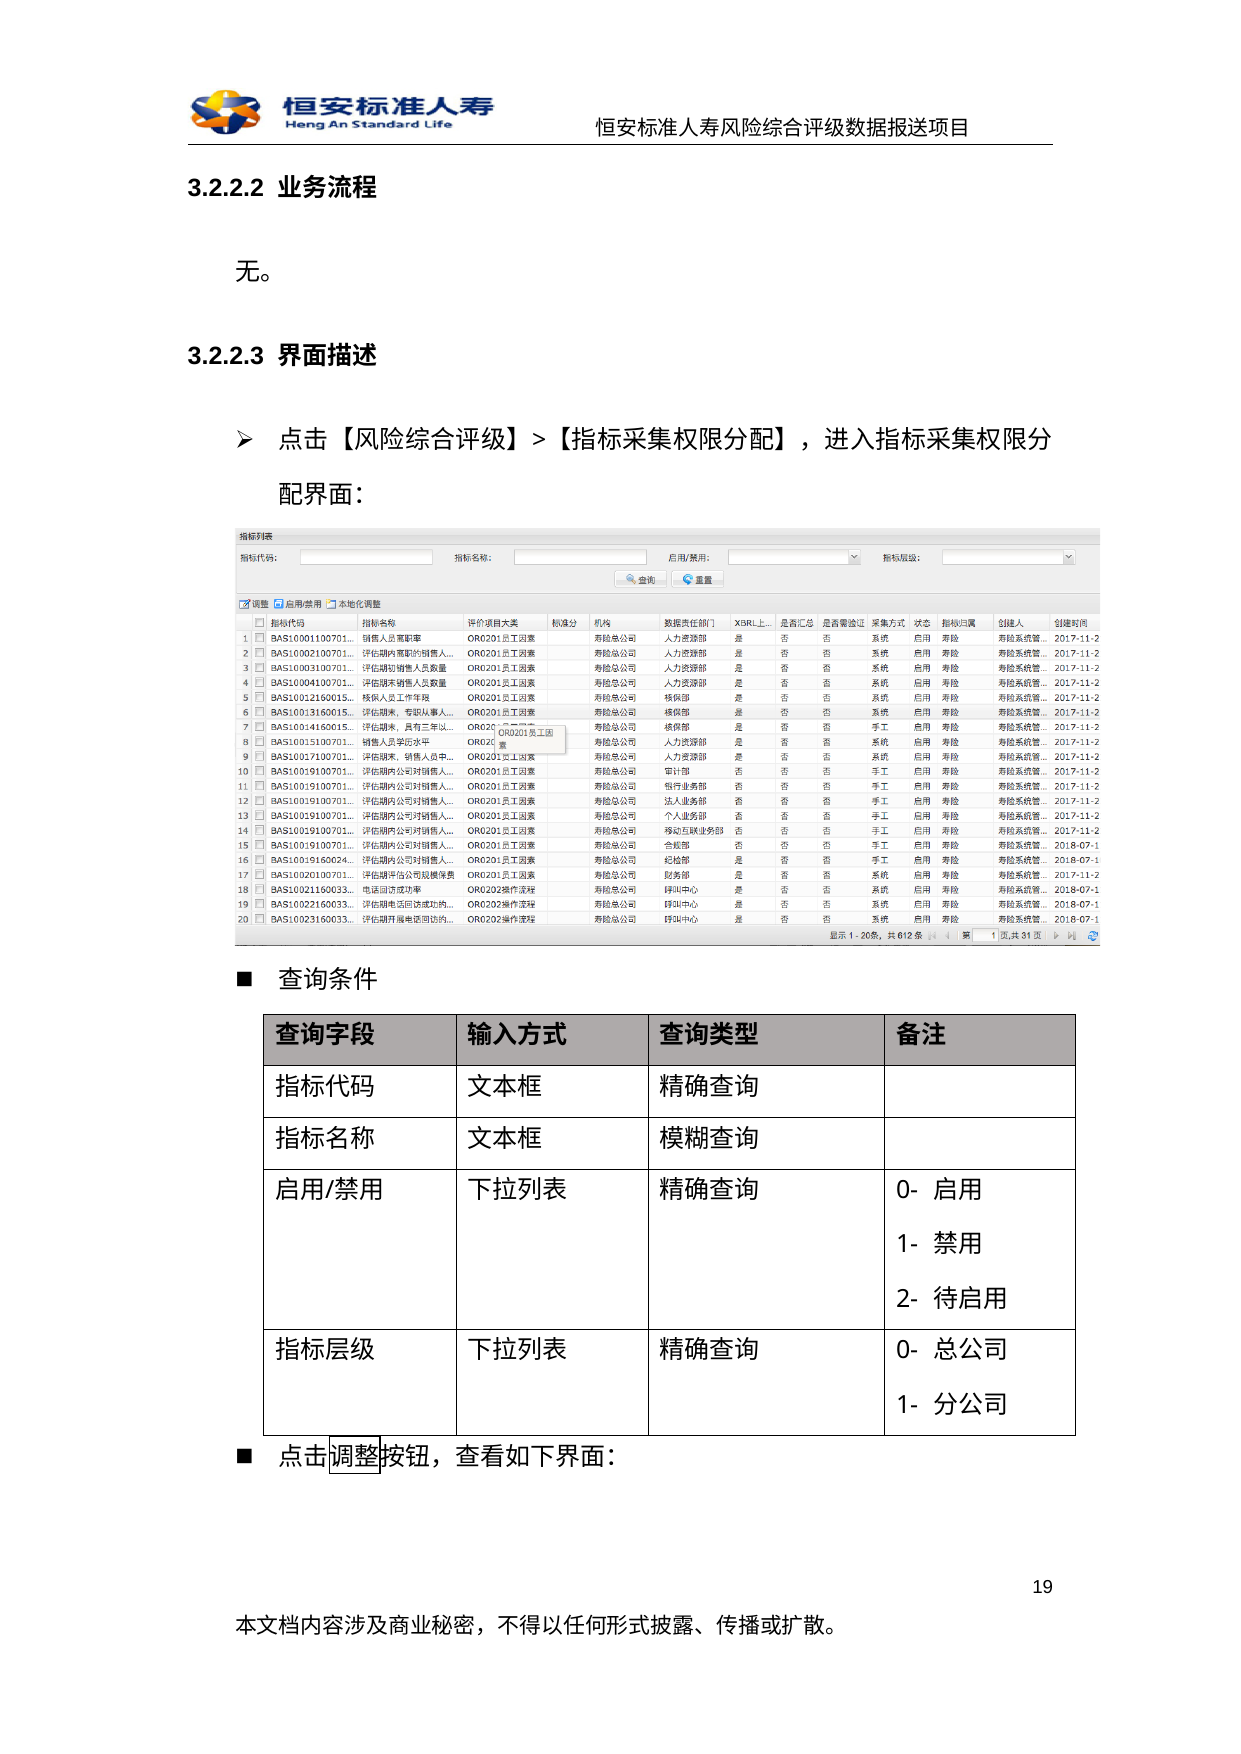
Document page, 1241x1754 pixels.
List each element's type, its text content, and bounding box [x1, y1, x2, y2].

list 点击调整按钮，查看如下界面： [381, 1436, 1053, 1474]
table_cell 下拉列表 [457, 1170, 648, 1329]
table_cell 文本框 [457, 1066, 648, 1117]
list 点击调整按钮，查看如下界面： [330, 1437, 379, 1473]
table_cell 模糊查询 [649, 1118, 884, 1168]
table_cell 总公司 分公司 [885, 1330, 1075, 1435]
table_cell 文本框 [457, 1118, 648, 1168]
table_cell 指标层级 [264, 1330, 456, 1435]
picture [234, 528, 1100, 946]
picture [187, 88, 497, 136]
table_cell 精确查询 [649, 1066, 884, 1117]
table_cell [885, 1066, 1075, 1117]
subtitle 界面描述 [187, 335, 1053, 372]
list 点击调整按钮，查看如下界面： [235, 1436, 329, 1474]
table_header 查询字段 [264, 1015, 456, 1065]
table_cell 指标代码 [264, 1066, 456, 1117]
table_header 备注 [885, 1015, 1075, 1065]
table_header 查询类型 [649, 1015, 884, 1065]
table_cell 启用 禁用 待启用 [885, 1170, 1075, 1329]
table_header 输入方式 [457, 1015, 648, 1065]
table_cell 下拉列表 [457, 1330, 648, 1435]
list 查询条件 [235, 959, 1053, 996]
table_cell 启用/禁用 [264, 1170, 456, 1329]
table_cell 指标名称 [264, 1118, 456, 1168]
table_cell 精确查询 [649, 1170, 884, 1329]
text 无。 [187, 252, 1053, 288]
table_cell [885, 1118, 1075, 1168]
list 点击【风险综合评级】>【指标采集权限分配】，进入指标采集权限分配界面： [235, 420, 1053, 511]
table_cell 精确查询 [649, 1330, 884, 1435]
subtitle 业务流程 [187, 167, 1053, 203]
